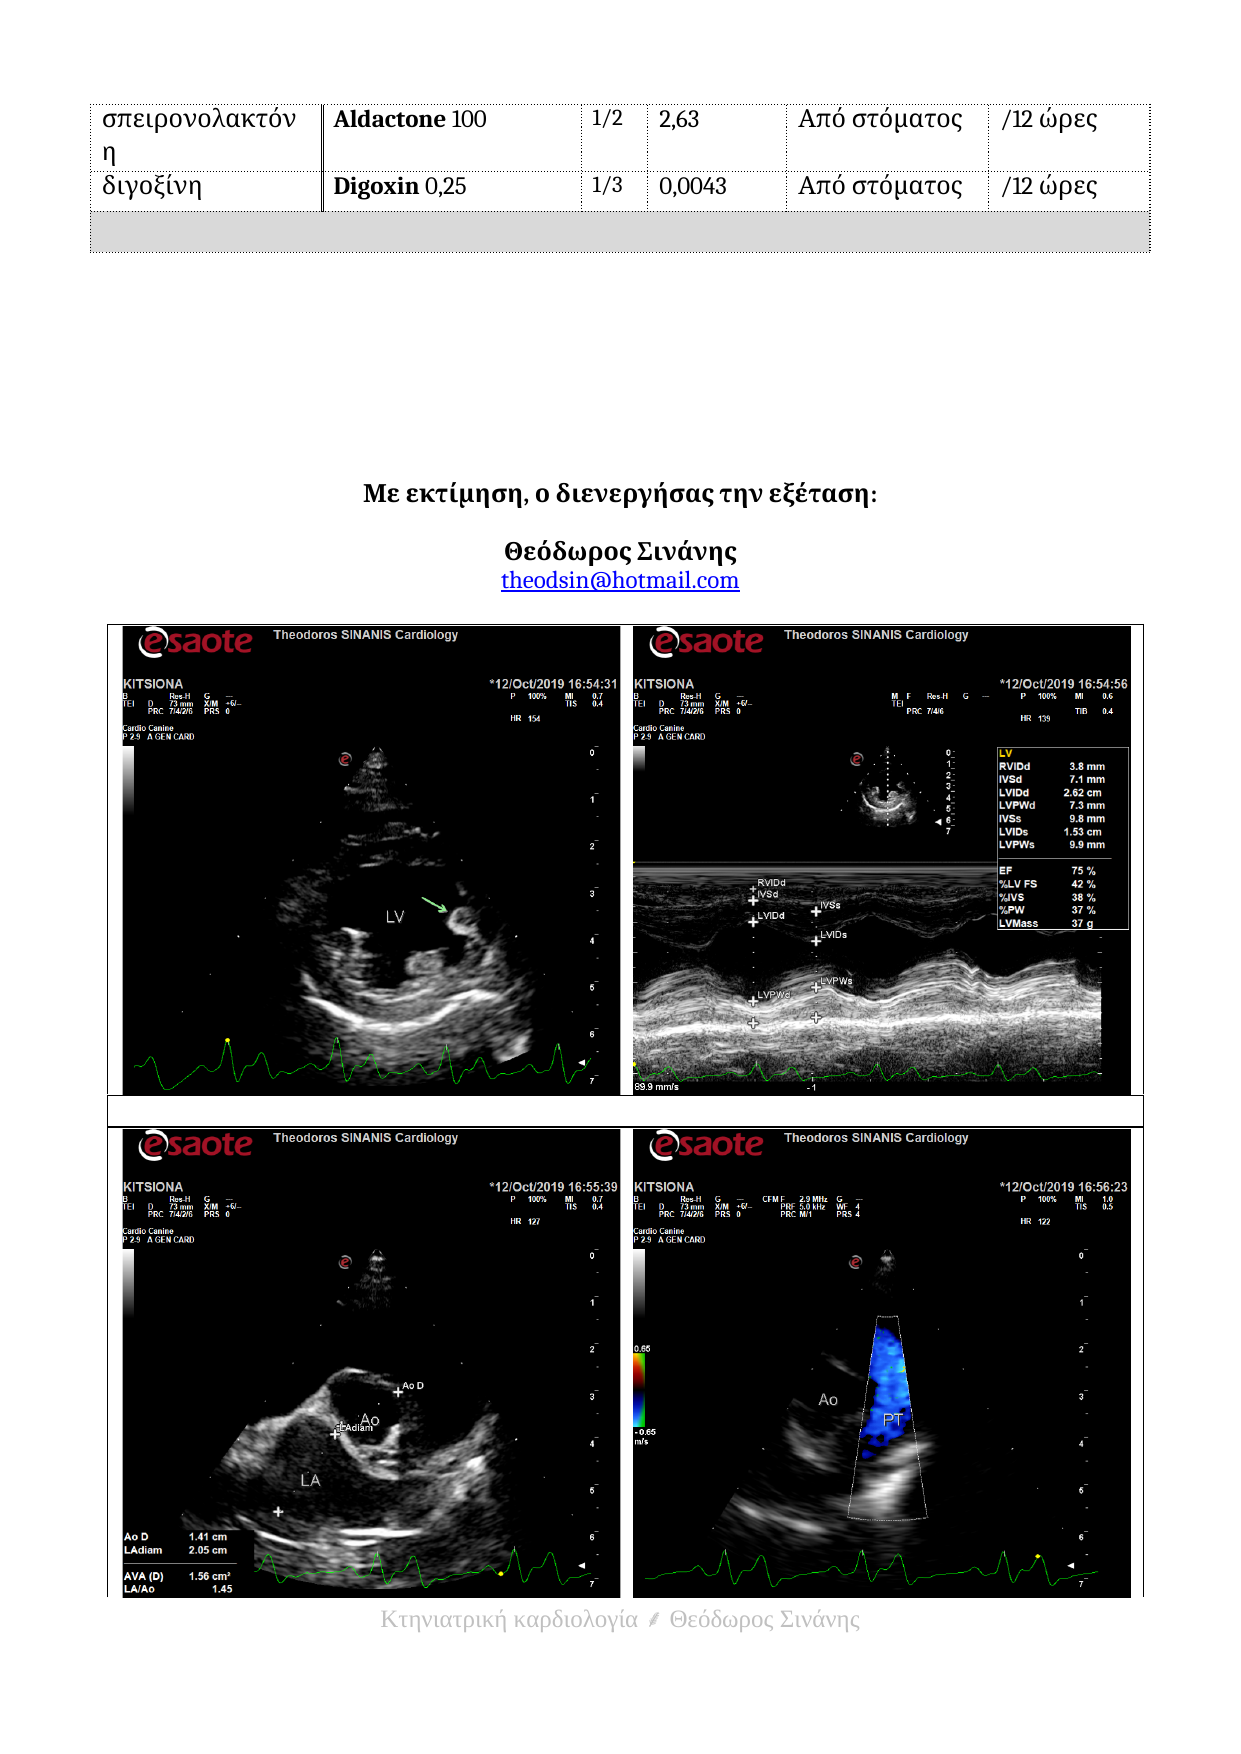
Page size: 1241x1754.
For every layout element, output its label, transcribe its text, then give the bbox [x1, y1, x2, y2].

picture [122, 1129, 621, 1598]
table_cell 1/2 [581, 104, 648, 171]
text Με εκτίμηση, ο διενεργήσας την εξέταση: [148, 480, 1092, 509]
table_cell /12 ώρες [989, 104, 1150, 171]
picture [122, 626, 621, 1095]
table_cell Digoxin 0,25 [324, 171, 581, 211]
table_cell σπειρονολακτόνη [90, 104, 321, 171]
text Θεόδωρος Σινάνης [148, 537, 1092, 566]
text theodsin@hotmail.com [148, 566, 1092, 595]
table_cell /12 ώρες [989, 171, 1150, 211]
table_cell 0,0043 [648, 171, 787, 211]
picture [633, 1129, 1131, 1598]
table_cell 1/3 [581, 171, 648, 211]
table_cell 2,63 [648, 104, 787, 171]
table_cell διγοξίνη [90, 171, 321, 211]
picture [633, 626, 1131, 1095]
table_cell Από στόματος [787, 171, 989, 211]
table_cell Από στόματος [787, 104, 989, 171]
table_cell Aldactone 100 [324, 104, 581, 171]
table_cell [90, 211, 1150, 252]
